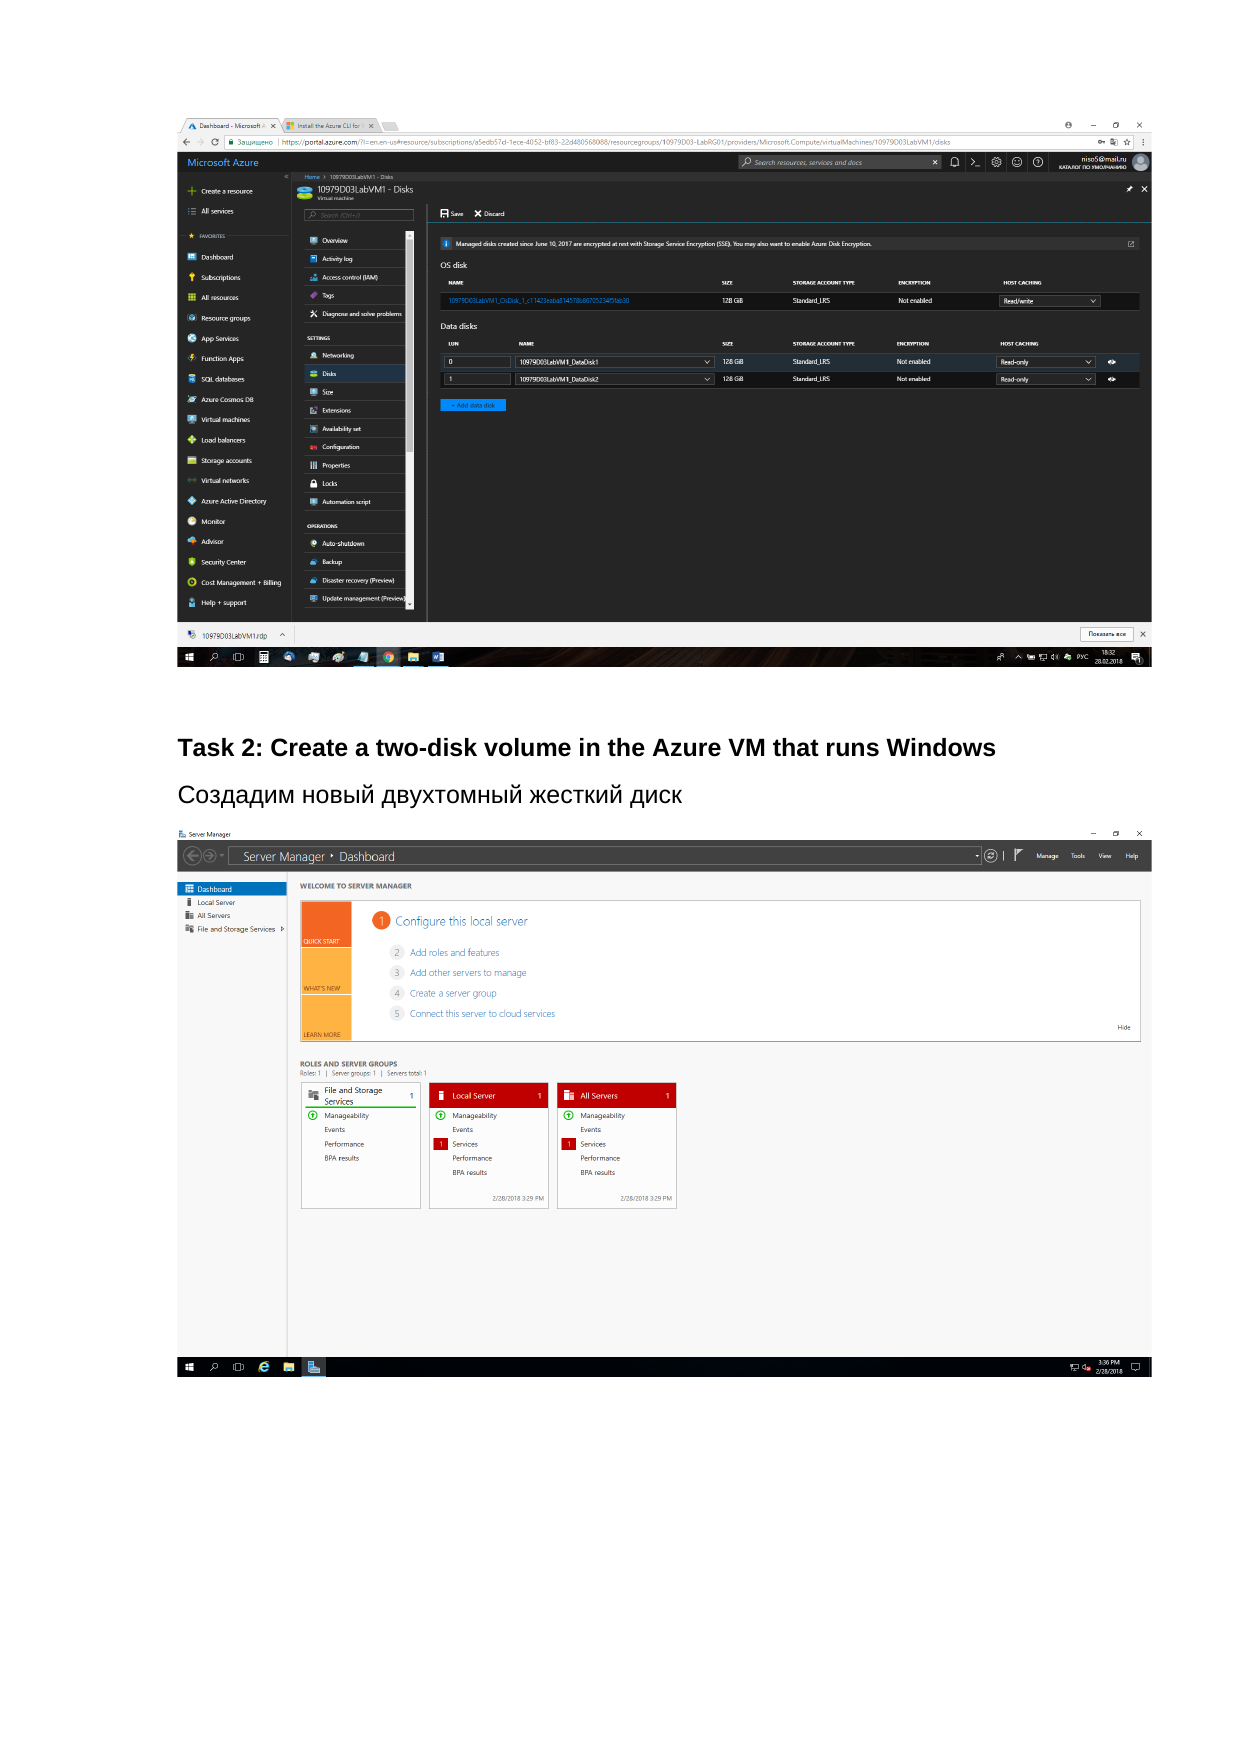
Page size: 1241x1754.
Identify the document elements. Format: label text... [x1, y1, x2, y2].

picture [177, 118, 1152, 667]
text Создадим новый двухтомный жесткий диск [177, 781, 1152, 809]
picture [177, 828, 1152, 1377]
text Task 2: Create a two-disk volume in the Azure VM that runs Windows [177, 733, 1152, 762]
